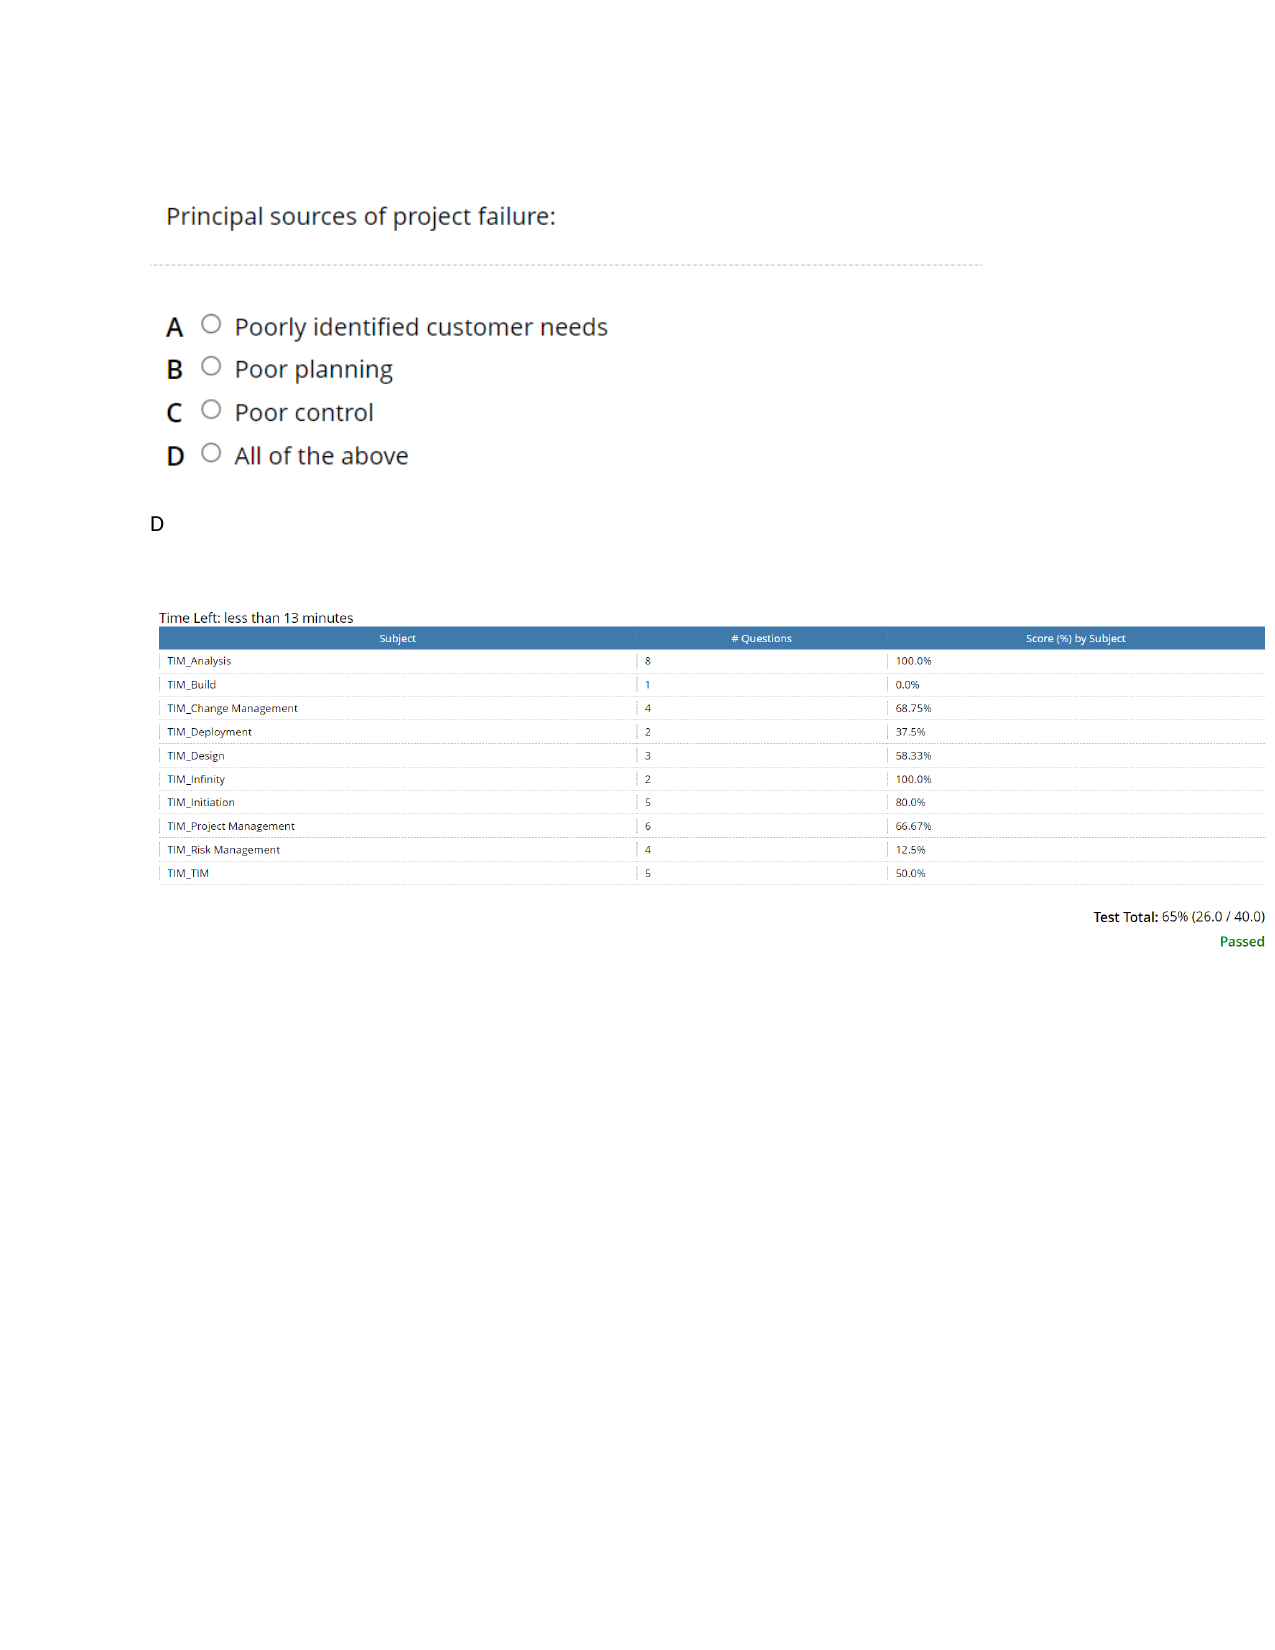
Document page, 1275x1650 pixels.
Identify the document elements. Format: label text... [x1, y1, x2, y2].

picture [150, 602, 1275, 956]
picture [150, 196, 983, 491]
text D [150, 509, 1125, 537]
